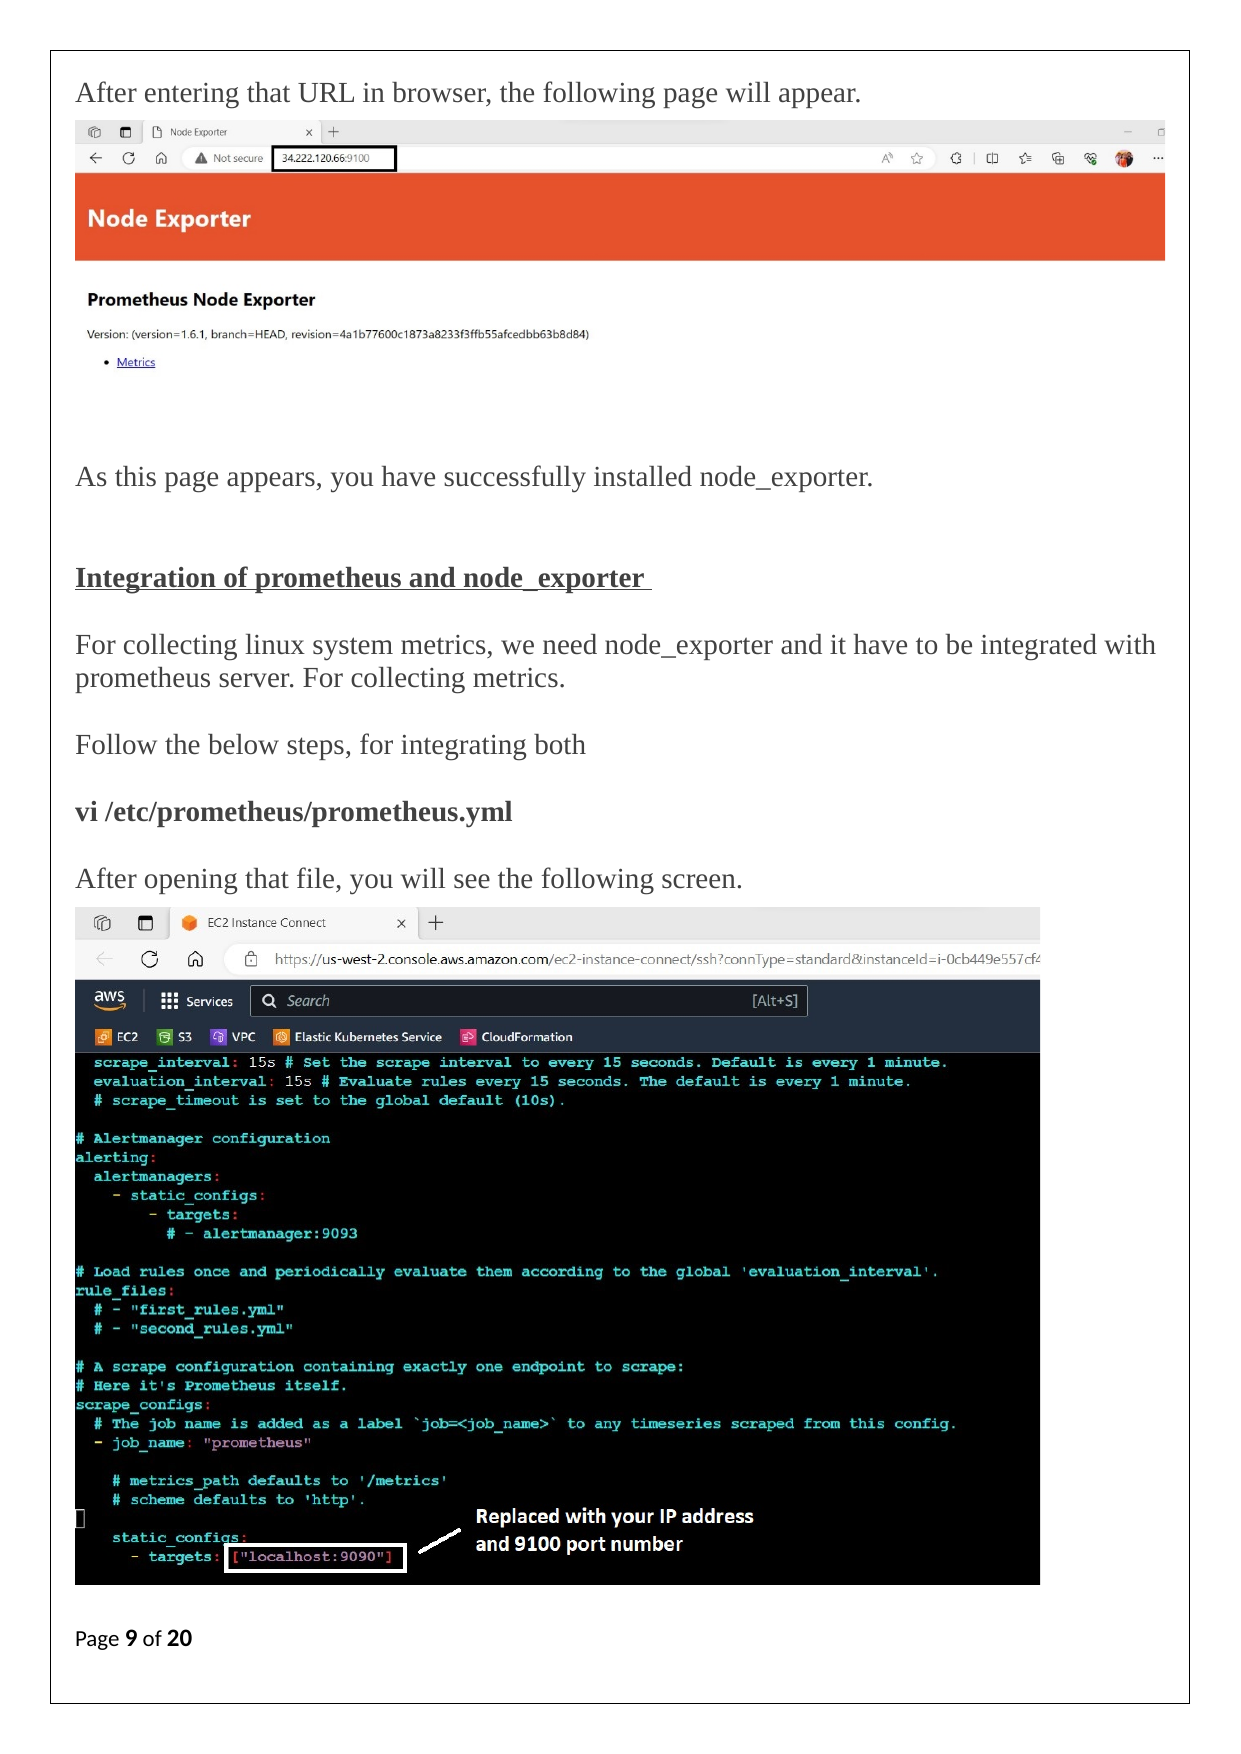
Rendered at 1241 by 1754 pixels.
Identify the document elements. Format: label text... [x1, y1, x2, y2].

text For collecting linux system metrics, we need node_exporter and it have to be integrated with prometheus server. For collecting metrics. [75, 627, 1165, 694]
text vi /etc/prometheus/prometheus.yml [75, 794, 1165, 828]
picture [75, 120, 1166, 426]
text After opening that file, you will see the following screen. [75, 862, 1165, 895]
picture [75, 907, 1041, 1585]
text As this page appears, you have successfully installed node_exporter. [75, 459, 1165, 493]
text Follow the below steps, for integrating both [75, 727, 1165, 761]
text Integration of prometheus and node_exporter [75, 560, 1165, 593]
text After entering that URL in browser, the following page will appear. [75, 75, 1165, 108]
